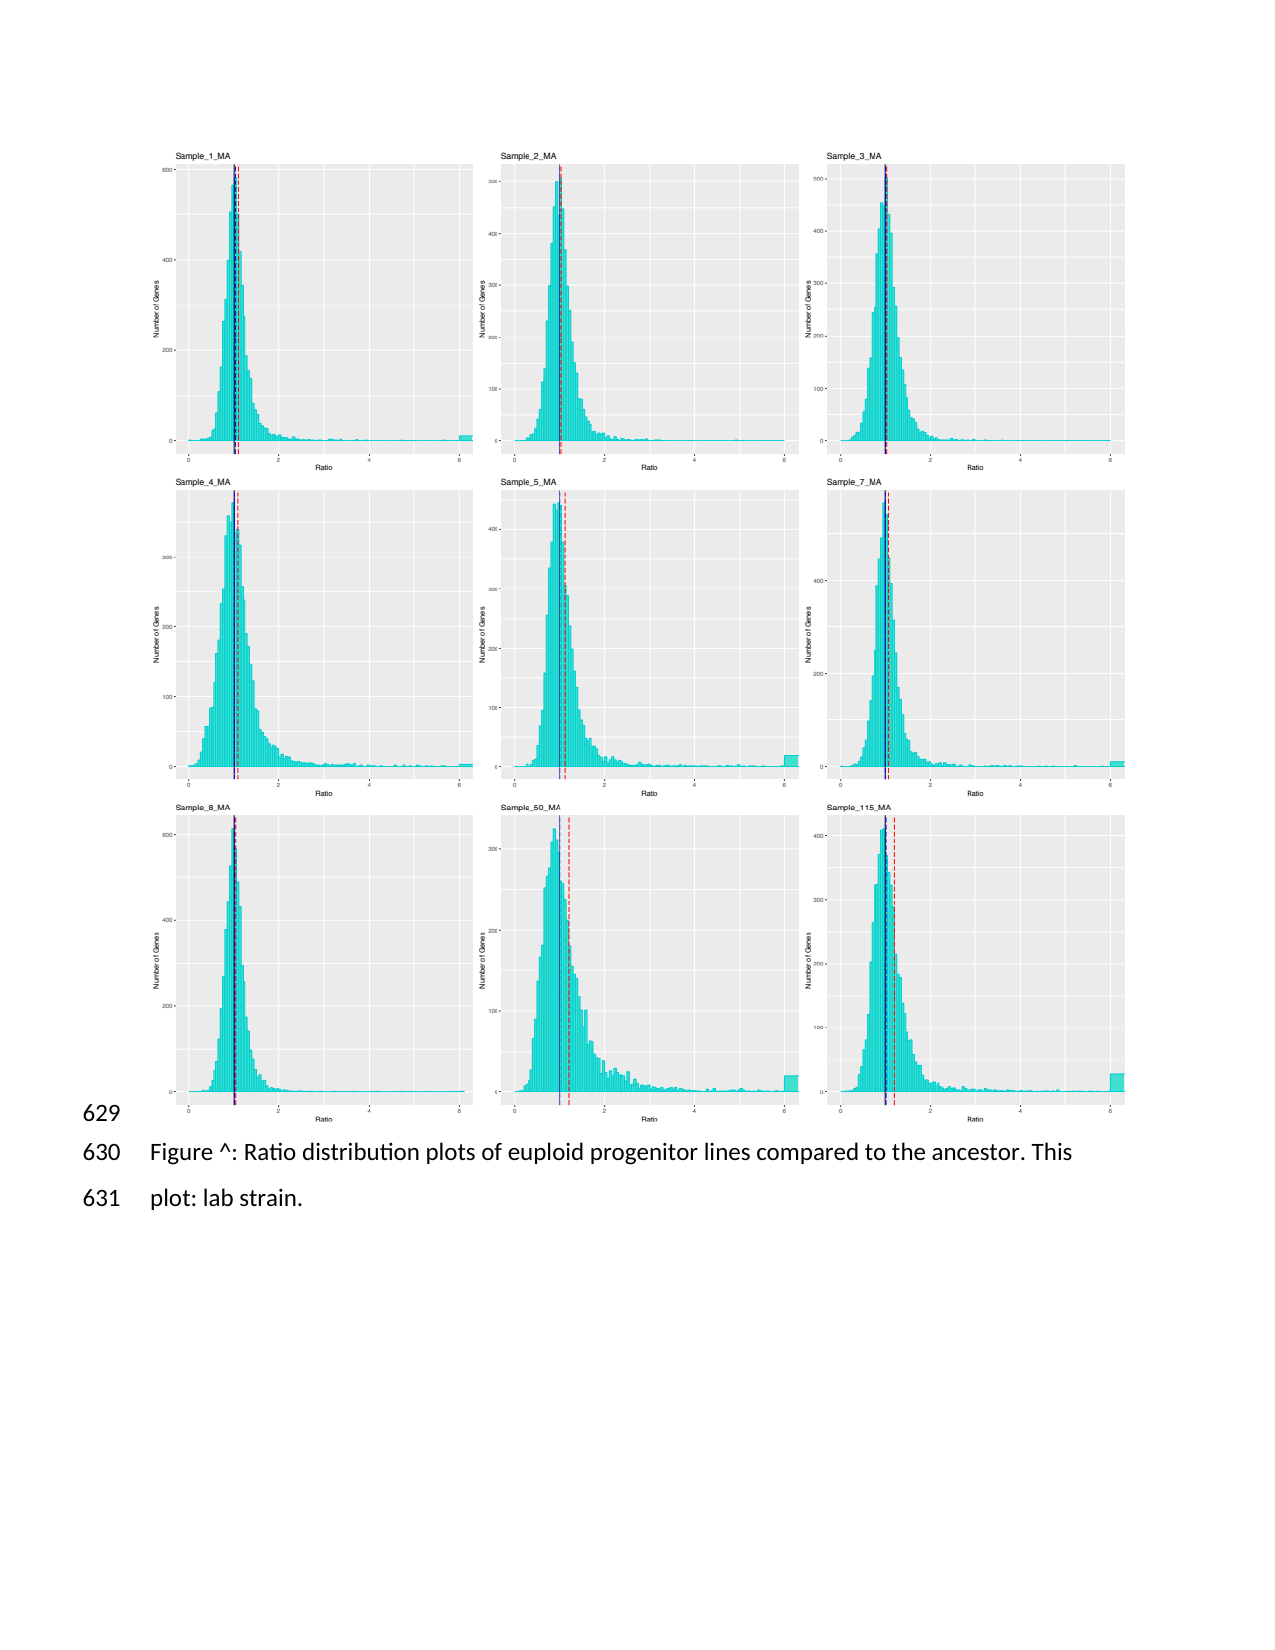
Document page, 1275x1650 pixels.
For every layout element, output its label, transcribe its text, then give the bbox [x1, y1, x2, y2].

text Figure ^: Ratio distribution plots of euploid progenitor lines compared to the ancestor. This plot: lab strain. [150, 1136, 1125, 1213]
